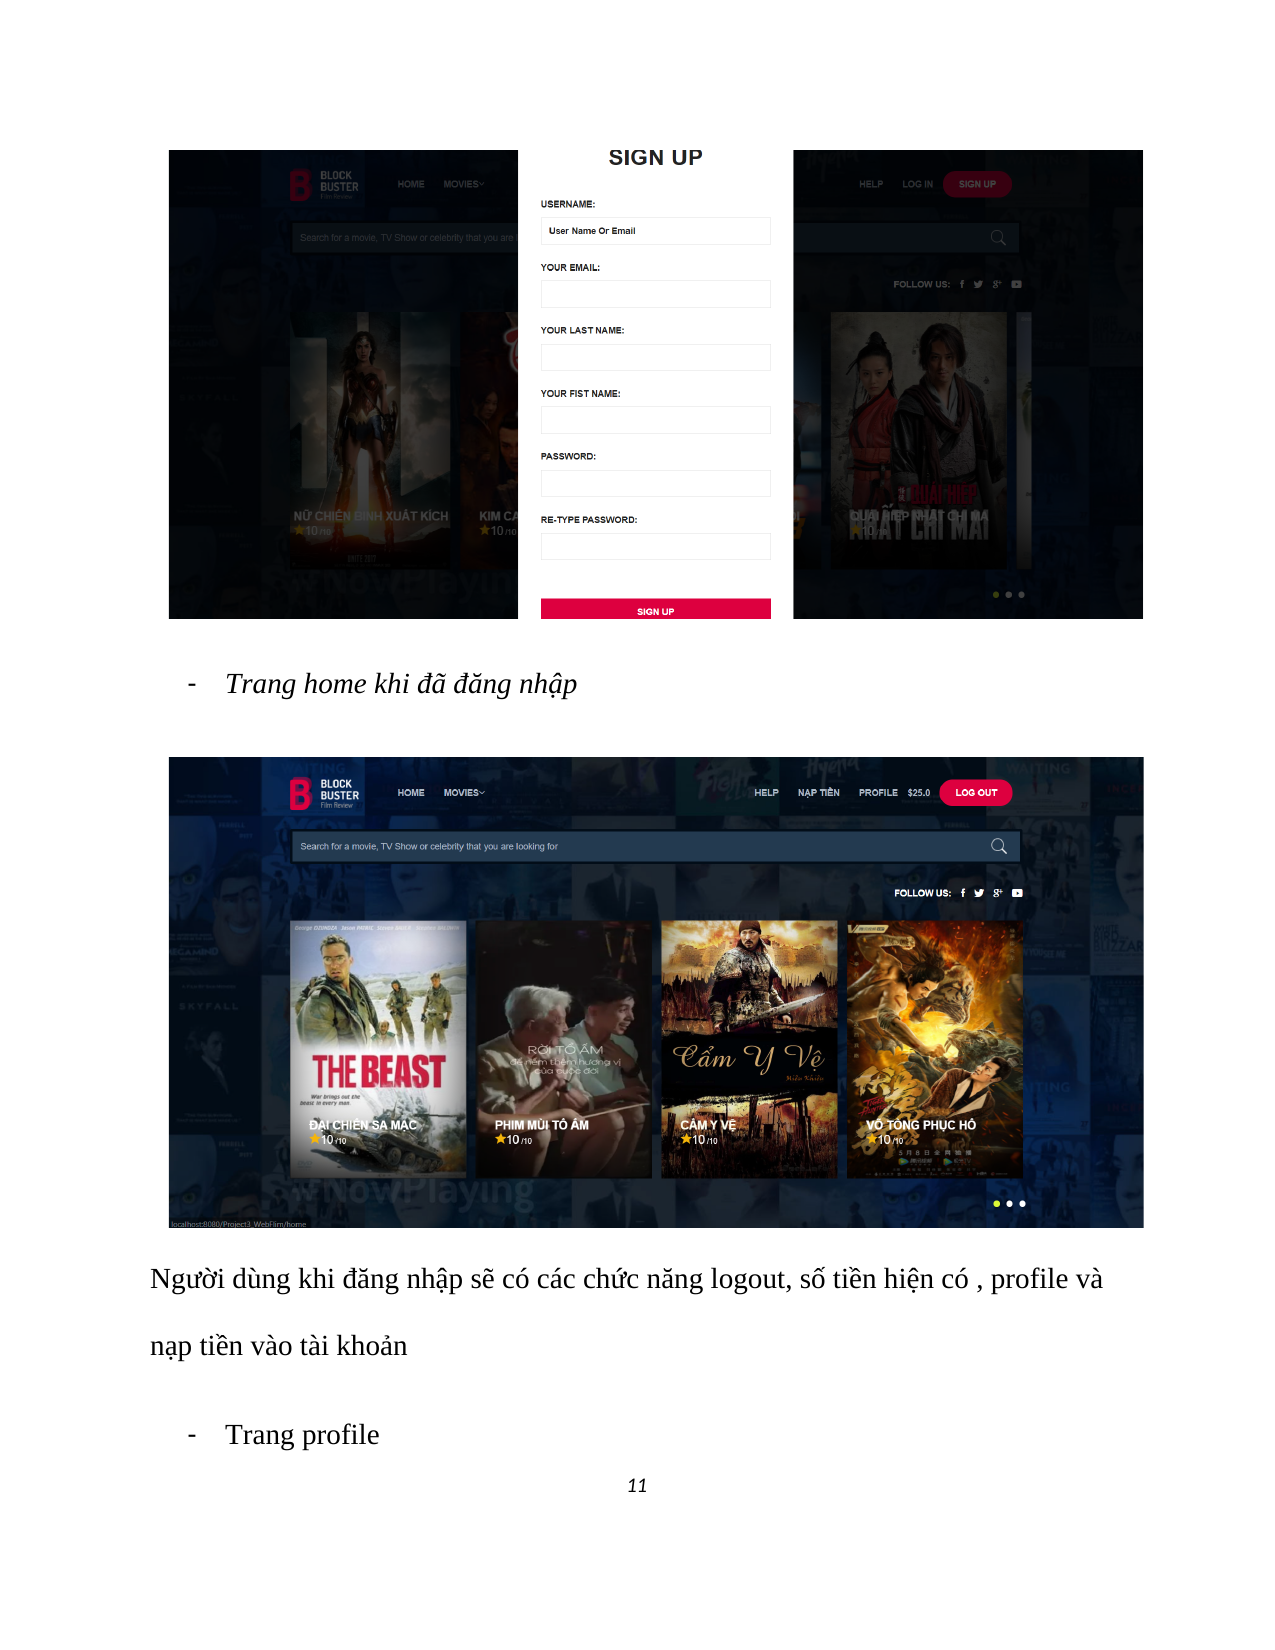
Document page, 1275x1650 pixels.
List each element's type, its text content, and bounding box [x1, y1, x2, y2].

list Trang profile [187, 1416, 1125, 1452]
list Trang home khi đã đăng nhập [187, 665, 1125, 701]
text Người dùng khi đăng nhập sẽ có các chức năng logout, số tiền hiện có , profile và nạp tiền vào tài khoản [150, 757, 1125, 1362]
